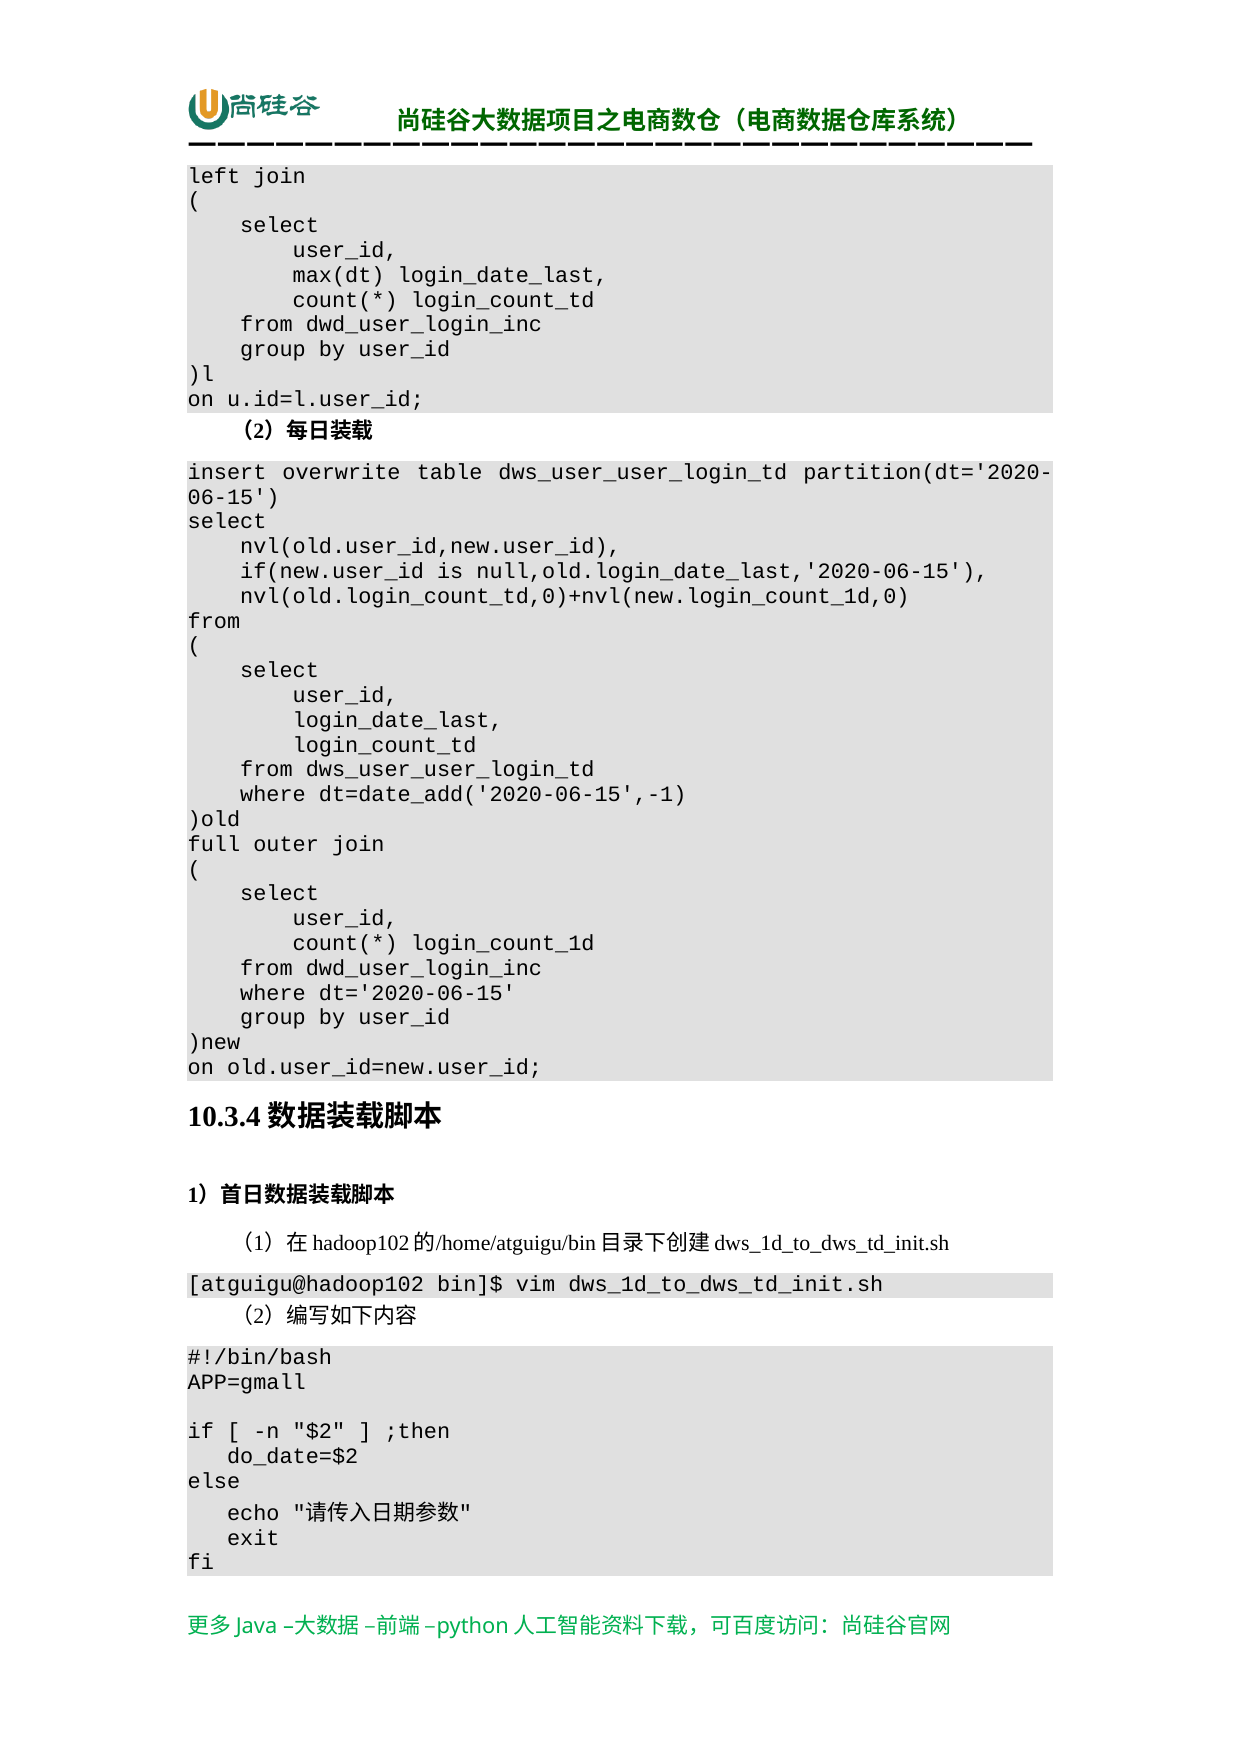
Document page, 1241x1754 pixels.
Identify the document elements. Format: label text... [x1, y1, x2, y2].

text exit [187, 1527, 1053, 1552]
text 1）首日数据装载脚本 [187, 1176, 1053, 1209]
text do_date=$2 [187, 1445, 1053, 1470]
text from dws_user_user_login_td [187, 758, 1053, 783]
text if(new.user_id is null,old.login_date_last,'2020-06-15'), [187, 560, 1053, 585]
text ( [187, 189, 1053, 214]
text )l [187, 363, 1053, 388]
text #!/bin/bash [187, 1346, 1053, 1371]
text group by user_id [187, 1006, 1053, 1031]
text )new [187, 1031, 1053, 1056]
text nvl(old.user_id,new.user_id), [187, 535, 1053, 560]
text （1）在hadoop102的/home/atguigu/bin目录下创建dws_1d_to_dws_td_init.sh [187, 1224, 1053, 1257]
text from [187, 610, 1053, 634]
picture [187, 88, 320, 130]
text count(*) login_count_td [187, 289, 1053, 313]
text select [187, 511, 1053, 535]
text （2）编写如下内容 [187, 1298, 1053, 1330]
text on u.id=l.user_id; [187, 388, 1053, 413]
subtitle 10.3.4 数据装载脚本 [187, 1081, 1053, 1146]
text from dwd_user_login_inc [187, 957, 1053, 982]
text echo "请传入日期参数" [187, 1495, 1053, 1527]
text user_id, [187, 907, 1053, 932]
text select [187, 659, 1053, 684]
text where dt=date_add('2020-06-15',-1) [187, 783, 1053, 808]
text user_id, [187, 684, 1053, 709]
text )old [187, 808, 1053, 833]
text group by user_id [187, 338, 1053, 363]
text login_date_last, [187, 709, 1053, 734]
text （2）每日装载 [187, 413, 1053, 445]
text select [187, 882, 1053, 907]
text else [187, 1470, 1053, 1495]
text max(dt) login_date_last, [187, 264, 1053, 289]
text fi [187, 1552, 1053, 1576]
text select [187, 214, 1053, 239]
text full outer join [187, 833, 1053, 858]
text where dt='2020-06-15' [187, 982, 1053, 1006]
text count(*) login_count_1d [187, 932, 1053, 957]
text if [ -n "$2" ] ;then [187, 1420, 1053, 1445]
text from dwd_user_login_inc [187, 313, 1053, 338]
text ( [187, 634, 1053, 659]
text [atguigu@hadoop102 bin]$ vim dws_1d_to_dws_td_init.sh [187, 1273, 1053, 1298]
text nvl(old.login_count_td,0)+nvl(new.login_count_1d,0) [187, 585, 1053, 610]
text login_count_td [187, 734, 1053, 758]
text on old.user_id=new.user_id; [187, 1056, 1053, 1081]
text ( [187, 858, 1053, 882]
text user_id, [187, 239, 1053, 264]
text left join [187, 165, 1053, 189]
text insert overwrite table dws_user_user_login_td partition(dt='2020-06-15') [187, 461, 1053, 511]
text APP=gmall [187, 1371, 1053, 1396]
